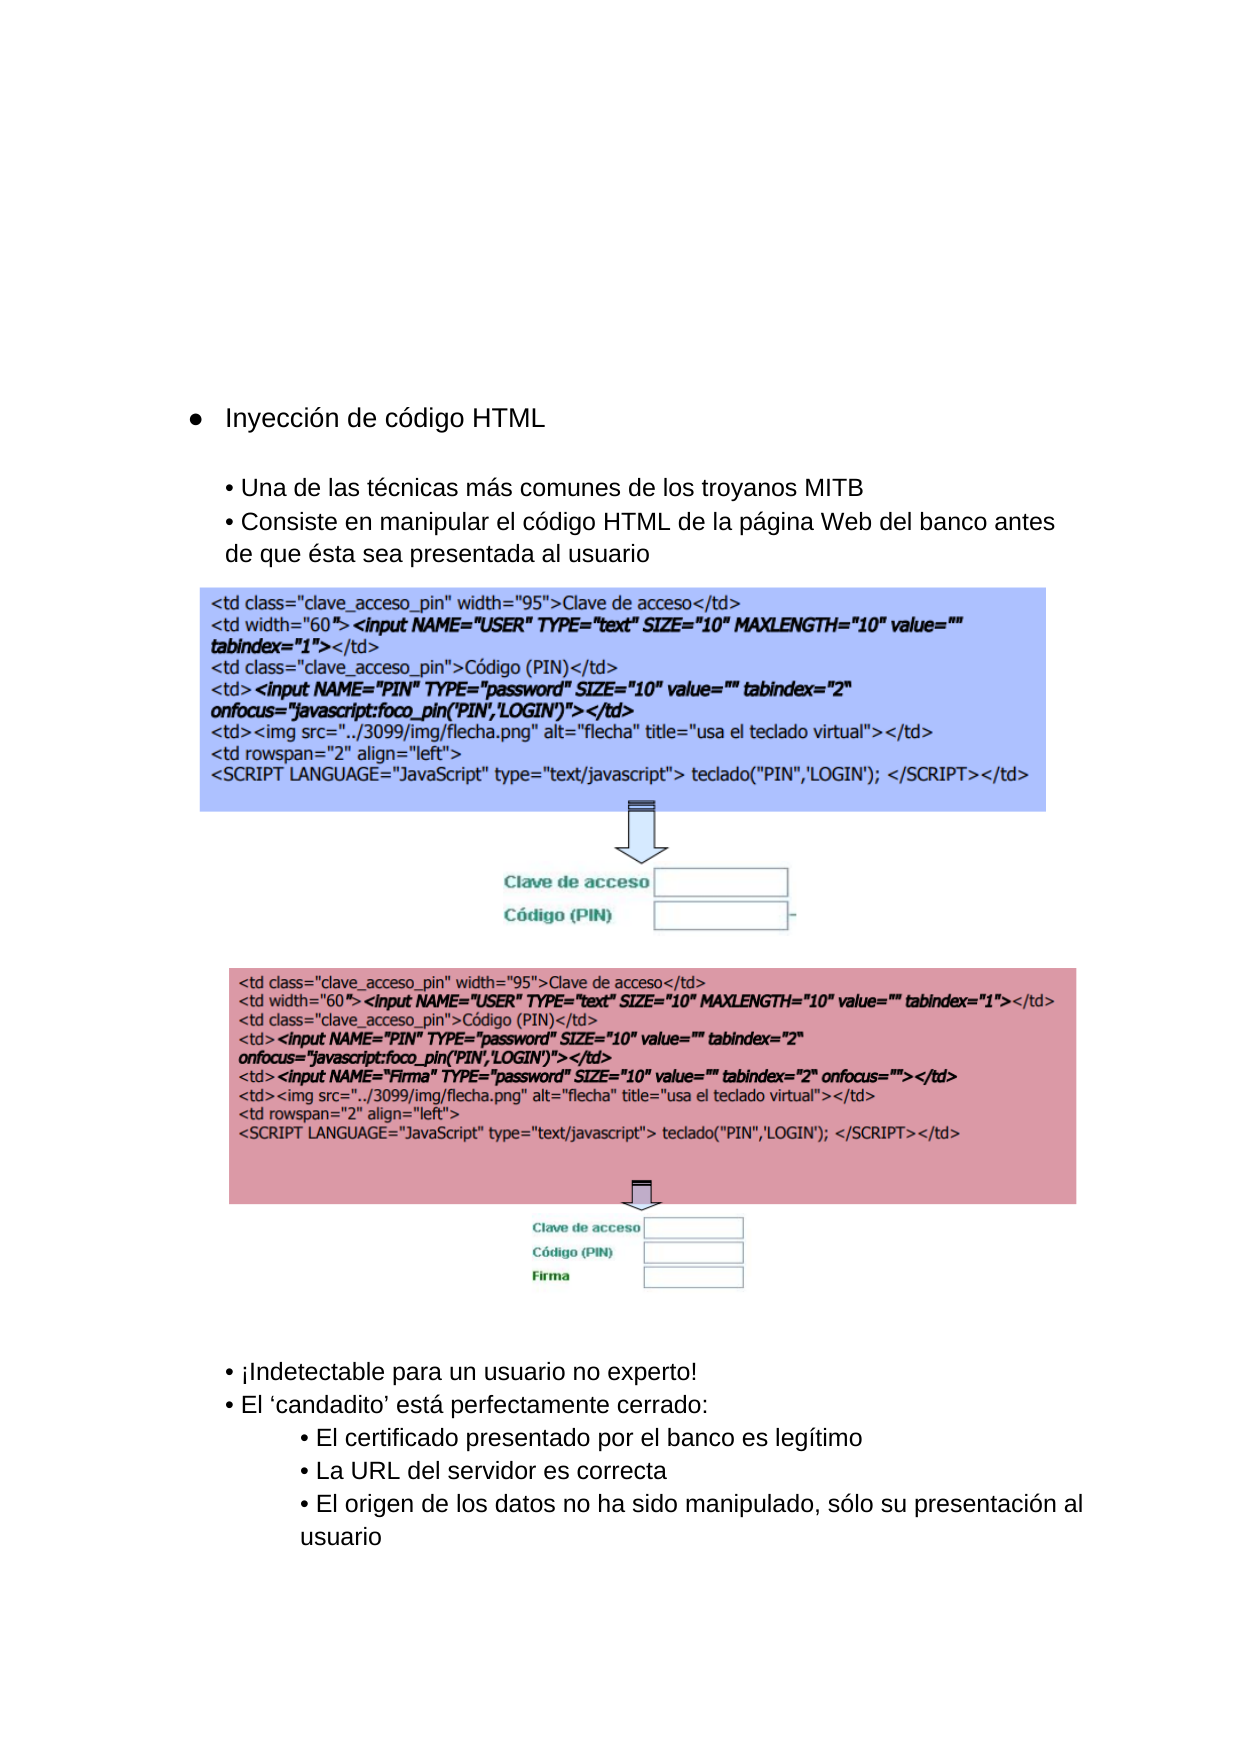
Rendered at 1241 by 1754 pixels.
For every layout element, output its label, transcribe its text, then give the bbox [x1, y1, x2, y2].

text • El ‘candadito’ está perfectamente cerrado: [225, 1390, 1090, 1419]
text • El origen de los datos no ha sido manipulado, sólo su presentación al usuario [300, 1489, 1090, 1551]
picture [193, 583, 1046, 937]
picture [223, 965, 1077, 1296]
text • Consiste en manipular el código HTML de la página Web del banco antes de que ésta sea presentada al usuario [225, 506, 1090, 568]
text • Una de las técnicas más comunes de los troyanos MITB [225, 473, 1090, 502]
text • La URL del servidor es correcta [300, 1456, 1090, 1485]
list Inyección de código HTML [187, 402, 1090, 433]
text • ¡Indetectable para un usuario no experto! [225, 1357, 1090, 1386]
text • El certificado presentado por el banco es legítimo [300, 1423, 1090, 1452]
